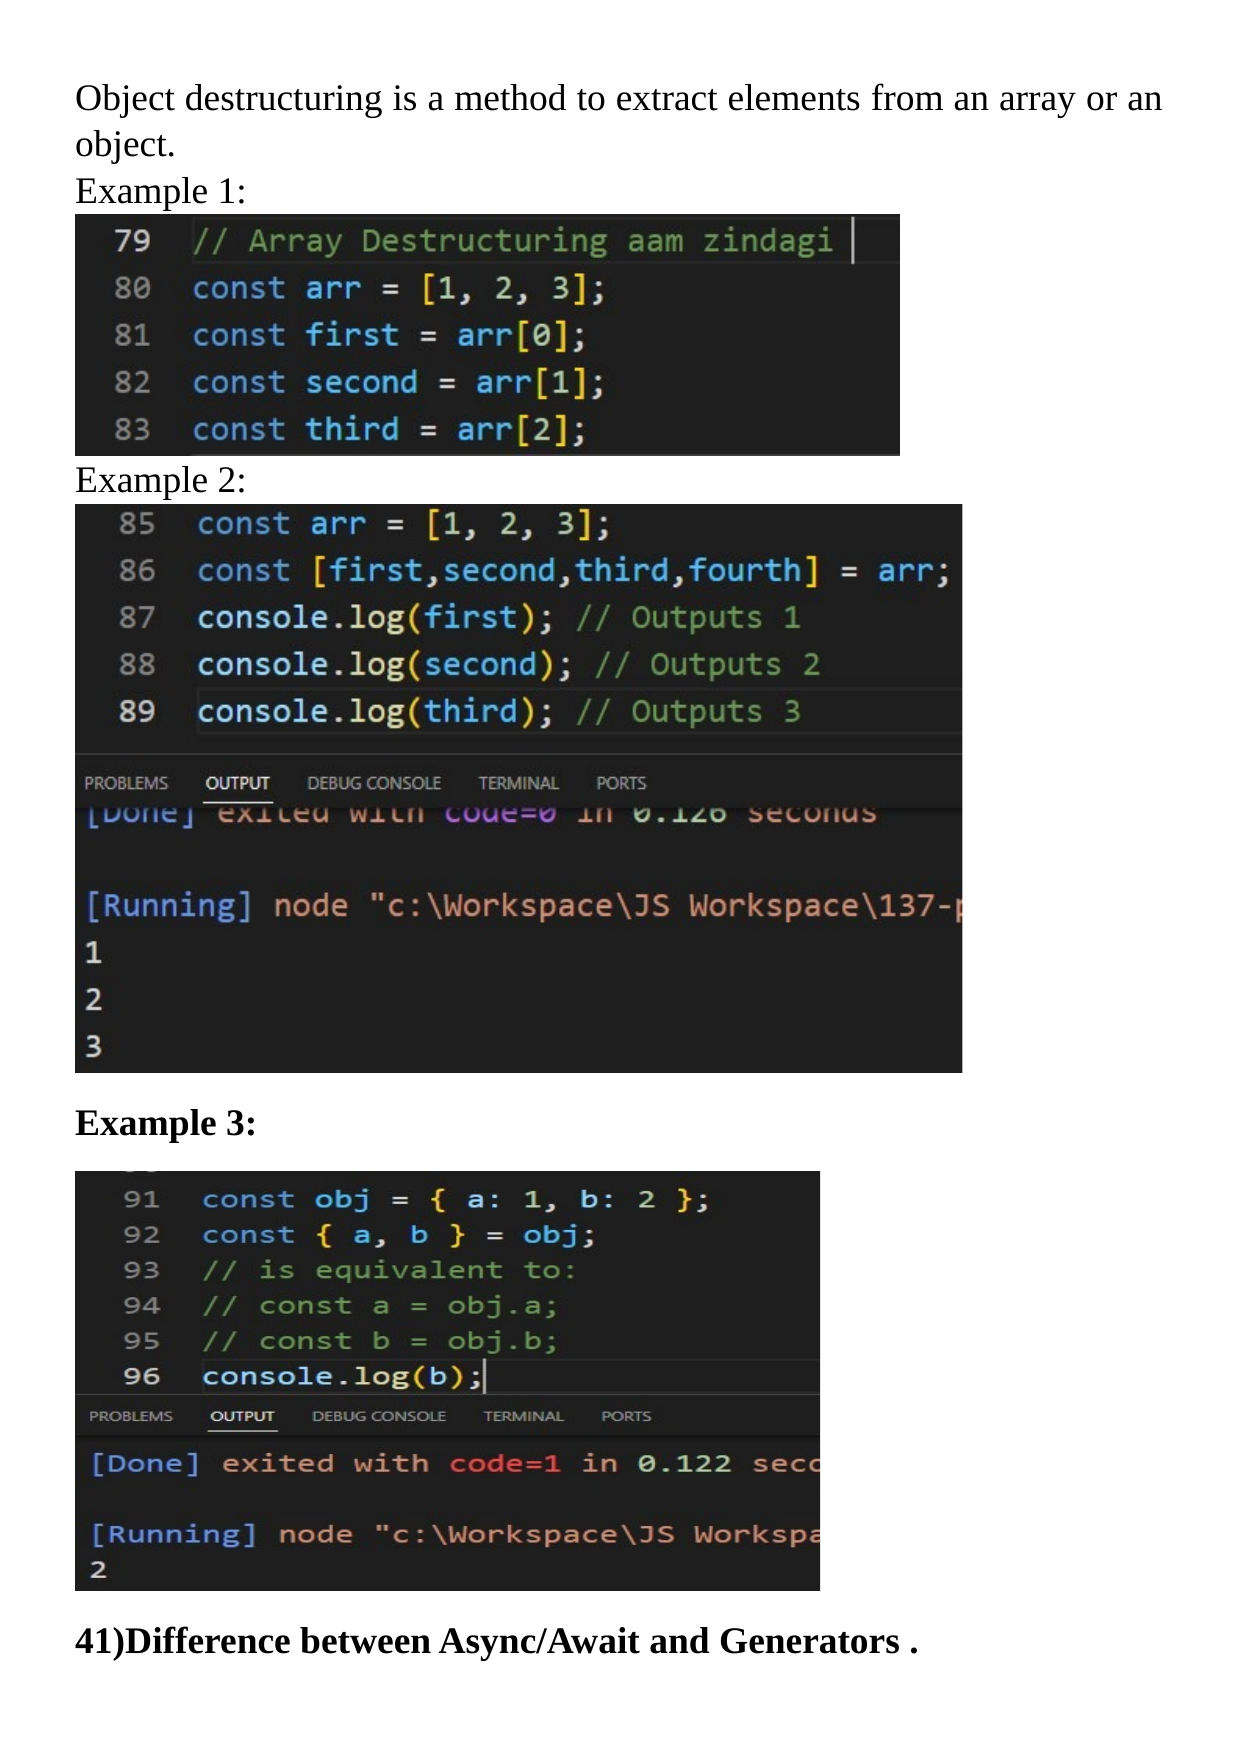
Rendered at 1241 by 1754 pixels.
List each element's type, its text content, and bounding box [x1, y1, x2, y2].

picture [75, 504, 963, 1073]
picture [75, 1171, 821, 1591]
picture [75, 214, 900, 456]
text 41)Difference between Async/Await and Generators . [75, 1618, 1165, 1661]
text Example 3: [75, 1100, 1165, 1143]
text Example 2: [75, 457, 1165, 501]
text Object destructuring is a method to extract elements from an array or an object. [75, 75, 1165, 165]
text Example 1: [75, 168, 1165, 211]
